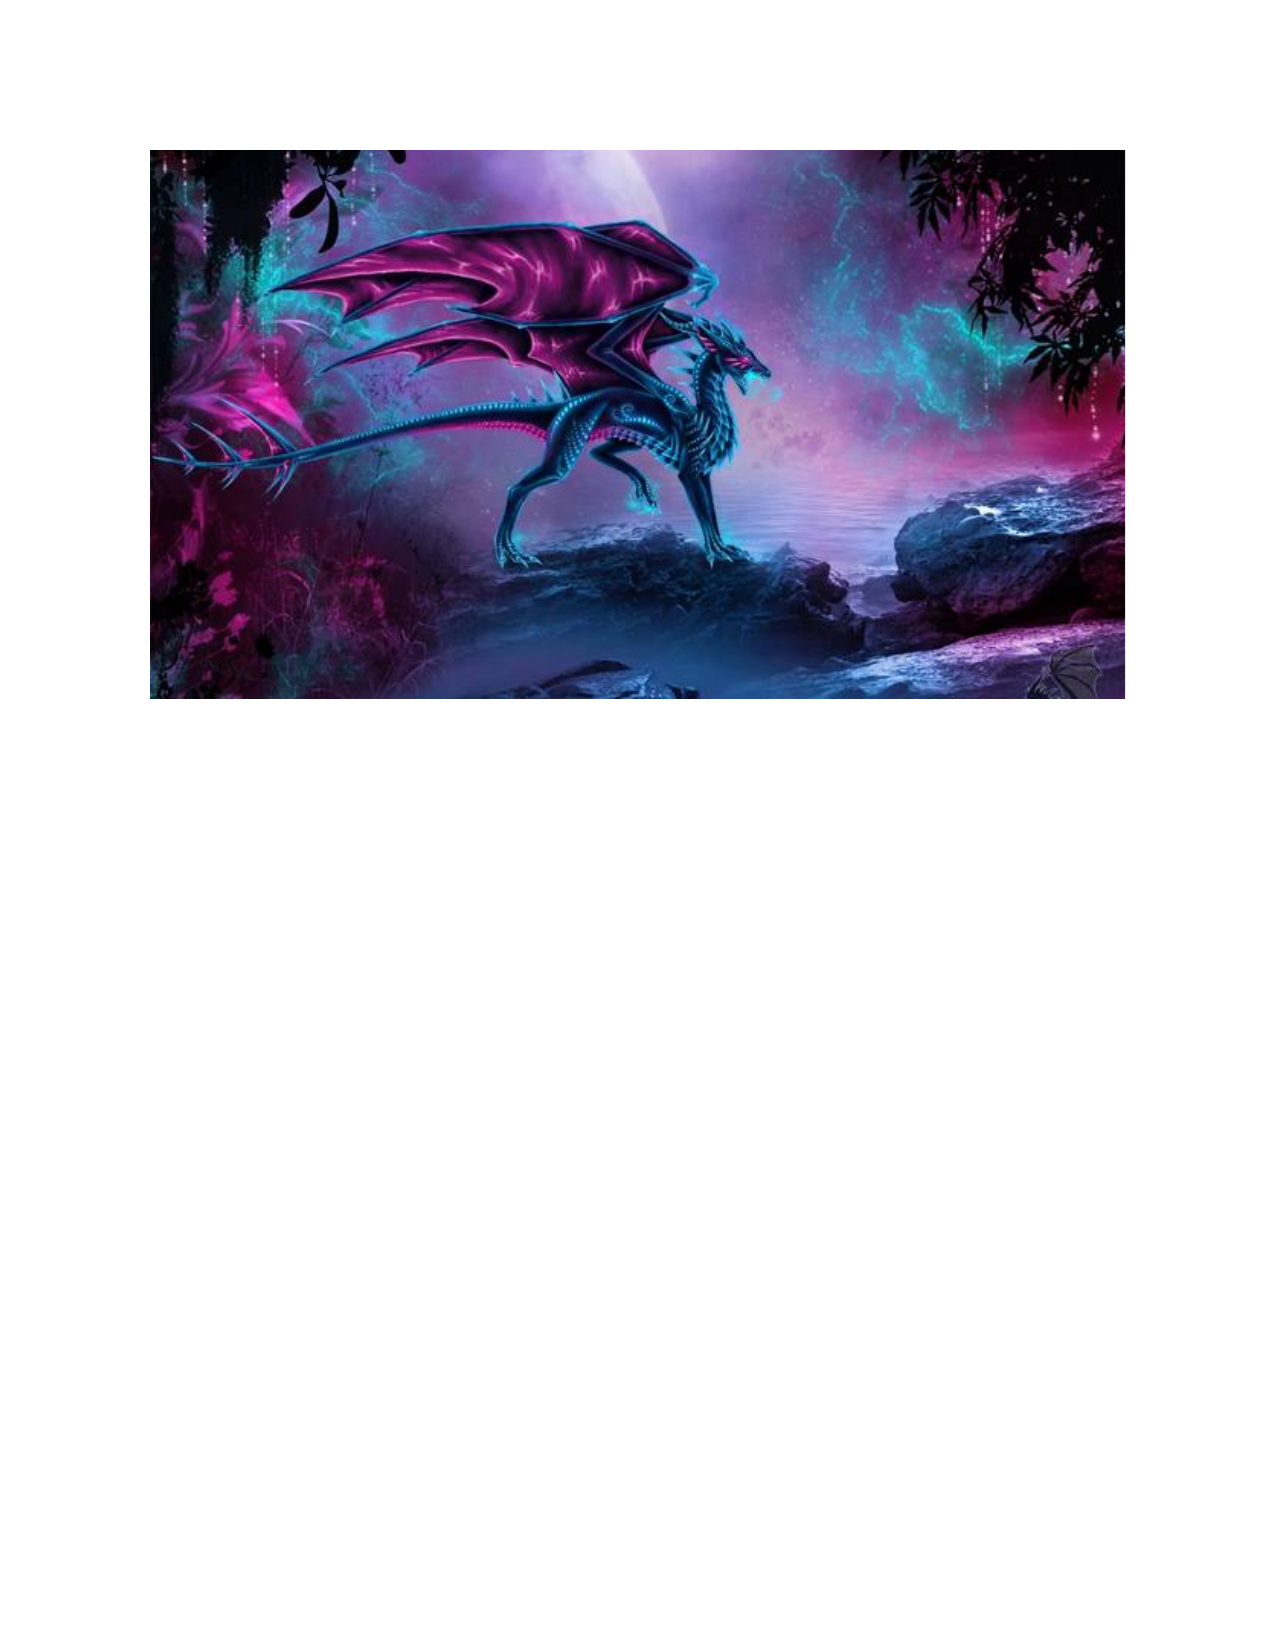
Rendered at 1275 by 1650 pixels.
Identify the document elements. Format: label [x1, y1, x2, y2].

picture [150, 150, 1125, 699]
